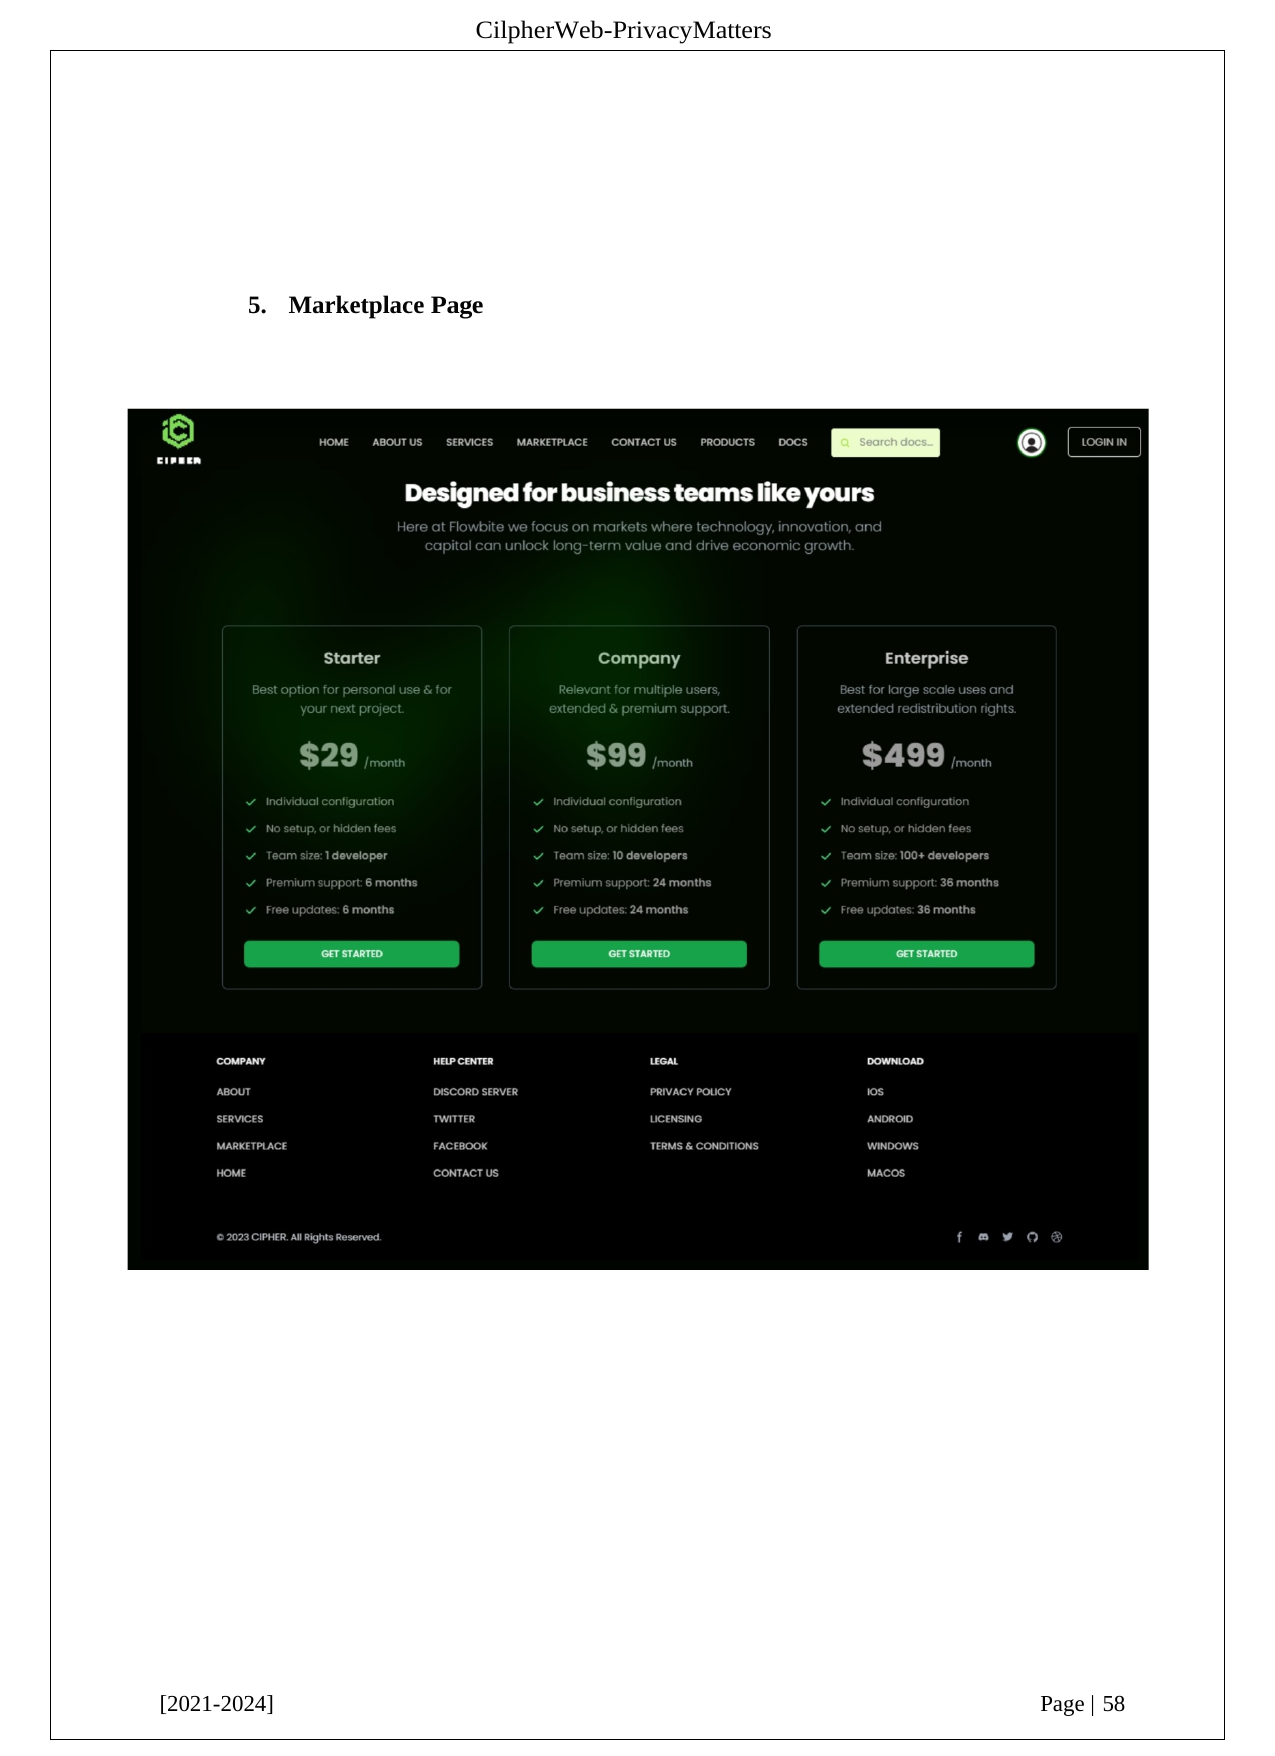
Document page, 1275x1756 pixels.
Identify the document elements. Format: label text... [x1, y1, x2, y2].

list Marketplace Page [248, 290, 698, 318]
picture [127, 408, 1149, 1270]
